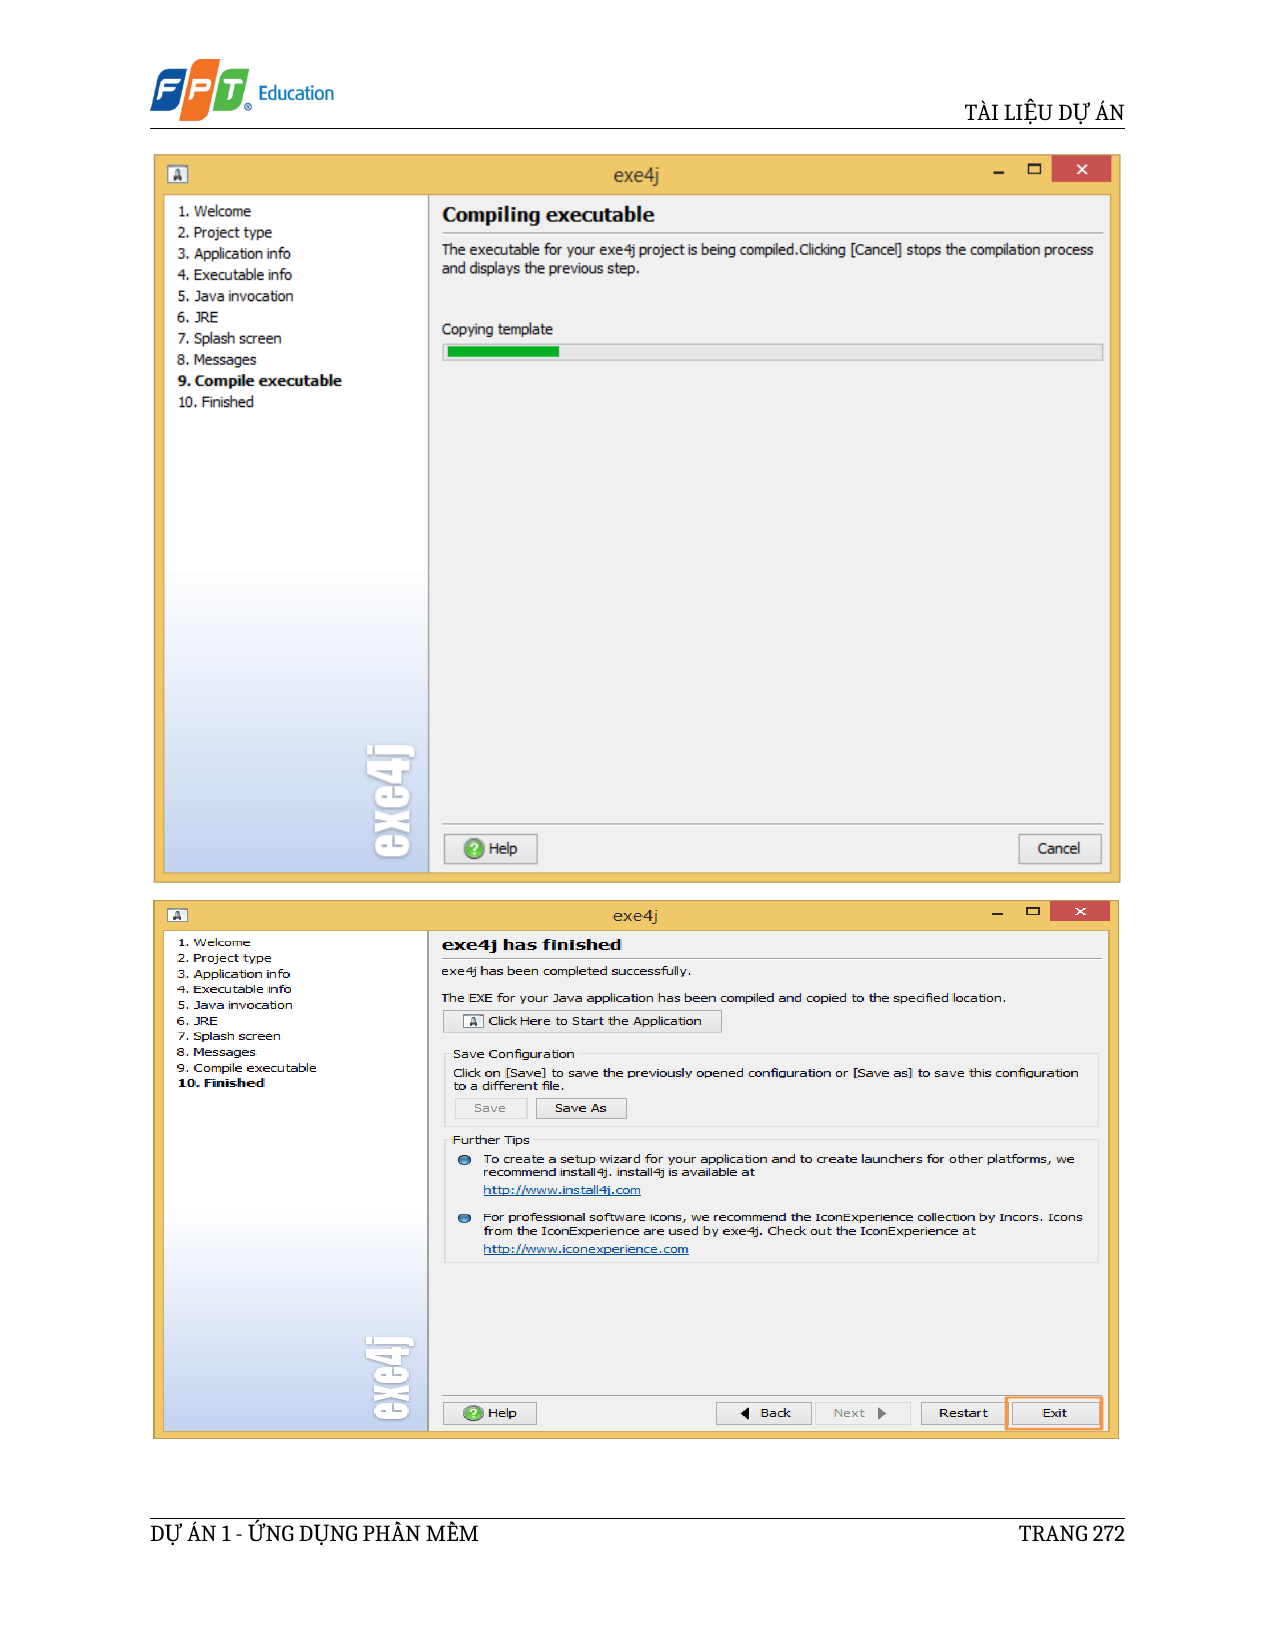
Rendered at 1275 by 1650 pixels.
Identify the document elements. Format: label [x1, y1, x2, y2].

picture [150, 896, 1125, 1442]
picture [150, 59, 336, 121]
picture [150, 150, 1125, 887]
